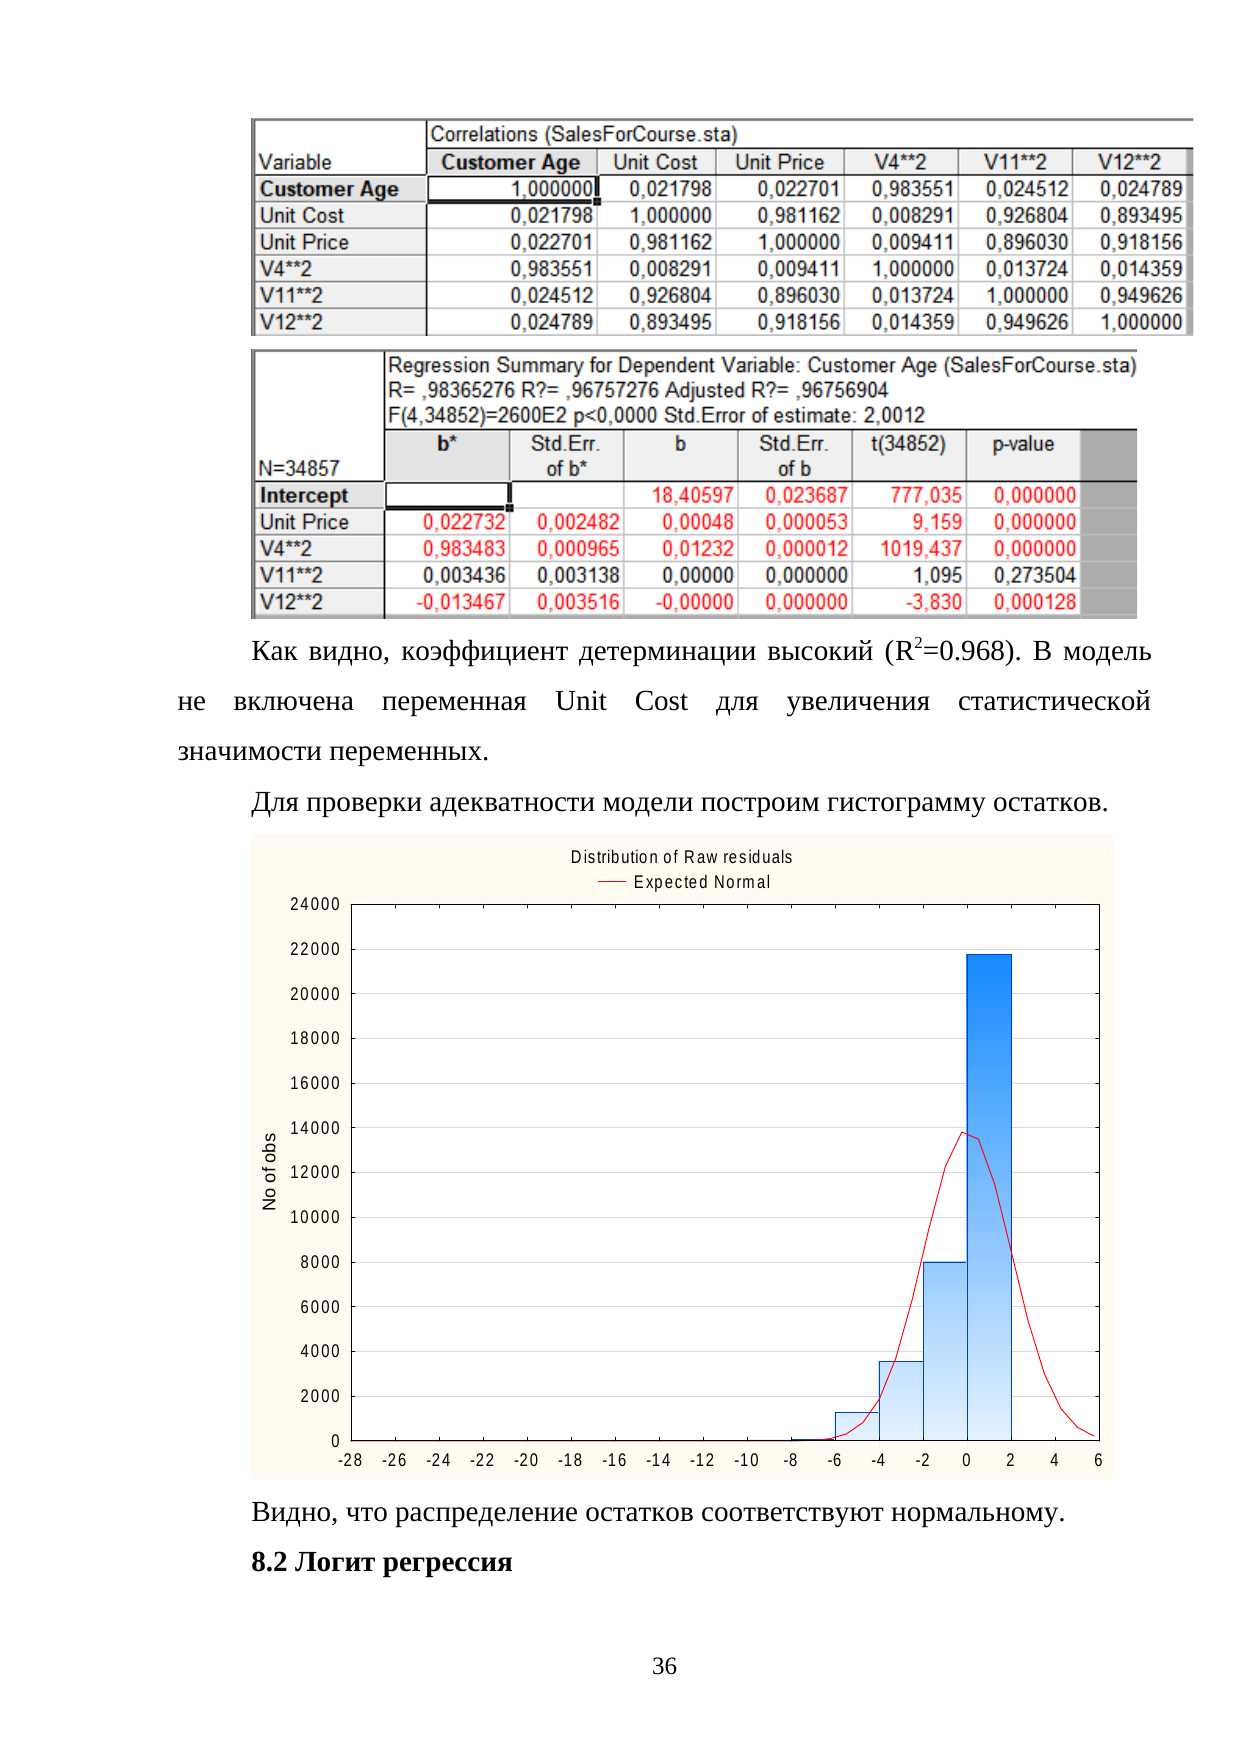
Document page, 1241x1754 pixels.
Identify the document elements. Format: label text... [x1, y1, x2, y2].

text Как видно, коэффициент детерминации высокий (R2=0.968). В модель не включена переменная Unit Cost для увеличения статистической значимости переменных. [177, 633, 1152, 767]
text 8.2 Логит регрессия [177, 1544, 1152, 1578]
picture [251, 118, 1194, 336]
text Для проверки адекватности модели построим гистограмму остатков. [177, 784, 1152, 817]
picture [251, 349, 1138, 619]
text Видно, что распределение остатков соответствуют нормальному. [177, 1494, 1152, 1528]
